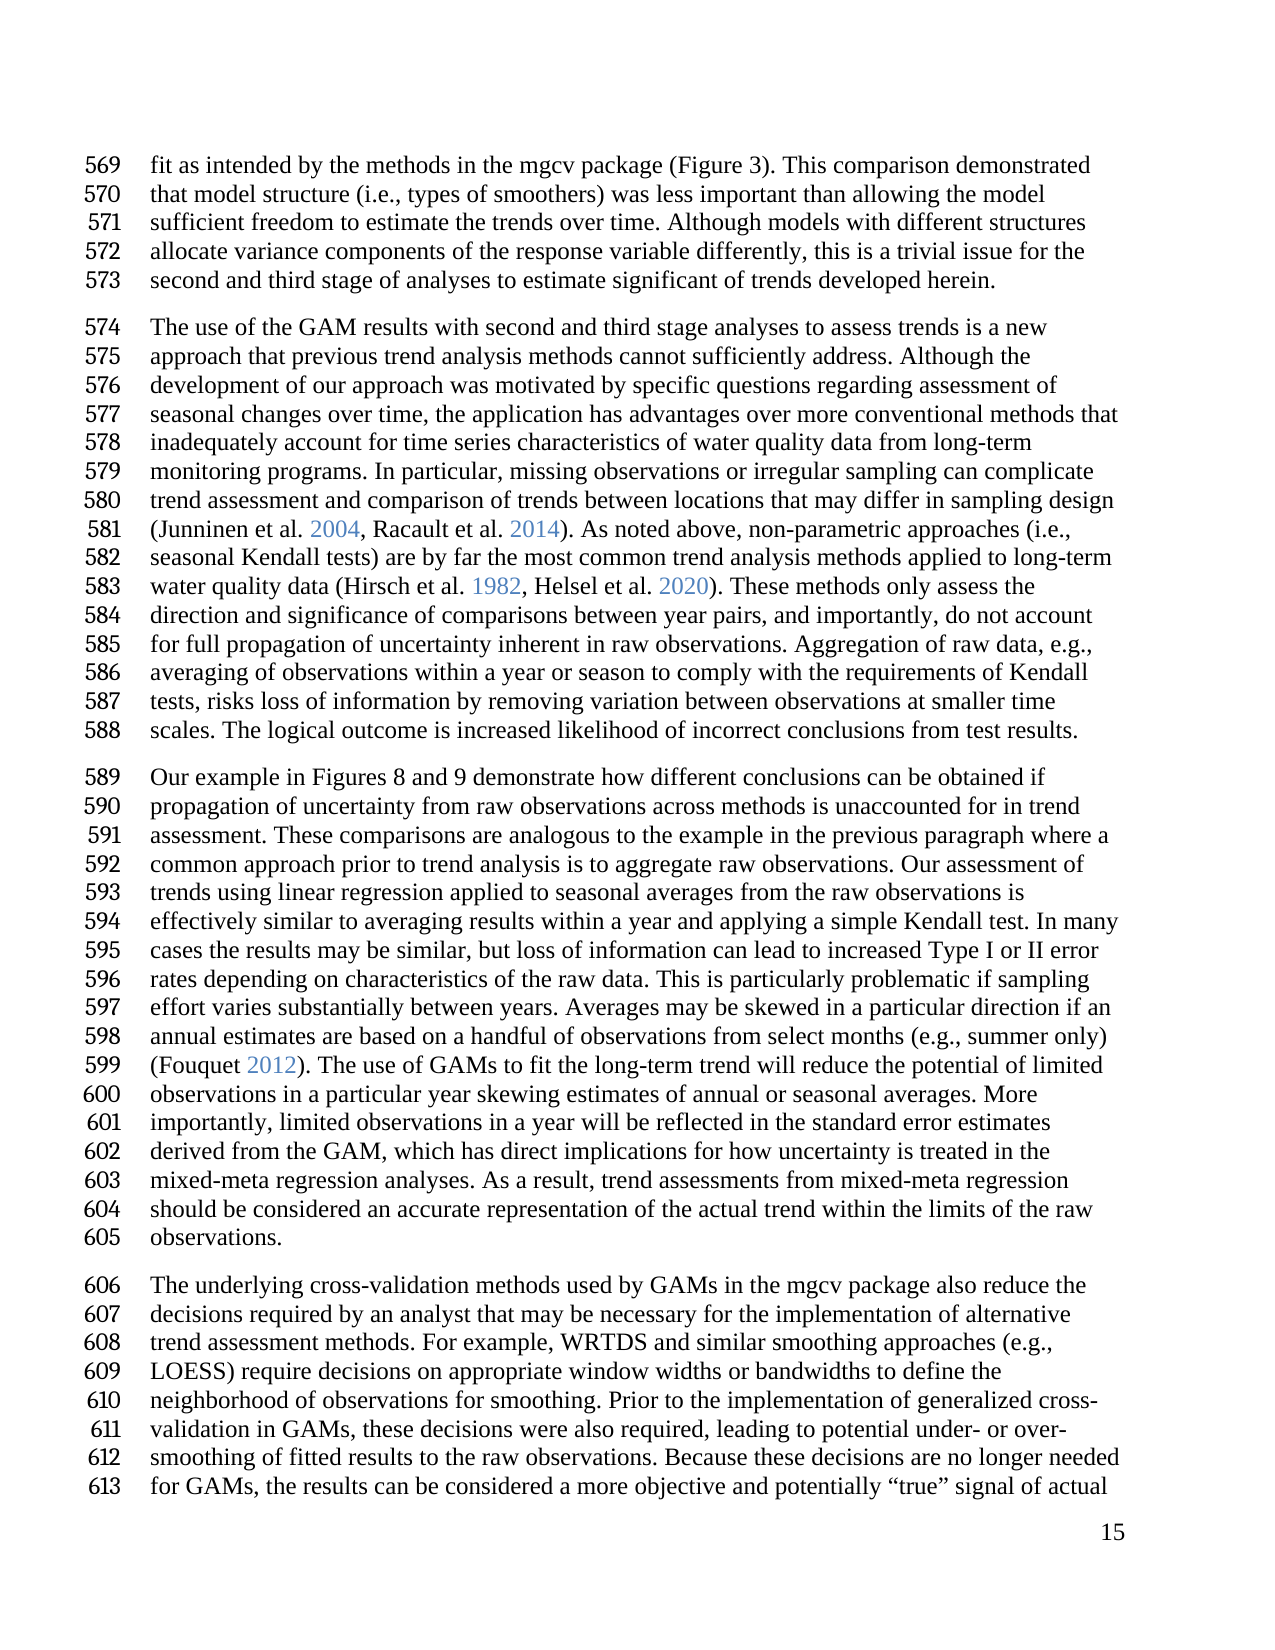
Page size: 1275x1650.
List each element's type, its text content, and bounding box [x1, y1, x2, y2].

text The use of the GAM results with second and third stage analyses to assess trends is a new approach that previous trend analysis methods cannot sufficiently address. Although the development of our approach was motivated by specific questions regarding assessment of seasonal changes over time, the application has advantages over more conventional methods that inadequately account for time series characteristics of water quality data from long-term monitoring programs. In particular, missing observations or irregular sampling can complicate trend assessment and comparison of trends between locations that may differ in sampling design (Junninen et al. 2004, Racault et al. 2014). As noted above, non-parametric approaches (i.e., seasonal Kendall tests) are by far the most common trend analysis methods applied to long-term water quality data (Hirsch et al. 1982, Helsel et al. 2020). These methods only assess the direction and significance of comparisons between year pairs, and importantly, do not account for full propagation of uncertainty inherent in raw observations. Aggregation of raw data, e.g., averaging of observations within a year or season to comply with the requirements of Kendall tests, risks loss of information by removing variation between observations at smaller time scales. The logical outcome is increased likelihood of incorrect conclusions from test results. [150, 312, 1125, 744]
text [150, 150, 1125, 294]
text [150, 1270, 1125, 1500]
text Our example in Figures 8 and 9 demonstrate how different conclusions can be obtained if propagation of uncertainty from raw observations across methods is unaccounted for in trend assessment. These comparisons are analogous to the example in the previous paragraph where a common approach prior to trend analysis is to aggregate raw observations. Our assessment of trends using linear regression applied to seasonal averages from the raw observations is effectively similar to averaging results within a year and applying a simple Kendall test. In many cases the results may be similar, but loss of information can lead to increased Type I or II error rates depending on characteristics of the raw data. This is particularly problematic if sampling effort varies substantially between years. Averages may be skewed in a particular direction if an annual estimates are based on a handful of observations from select months (e.g., summer only)(Fouquet 2012). The use of GAMs to fit the long-term trend will reduce the potential of limited observations in a particular year skewing estimates of annual or seasonal averages. More importantly, limited observations in a year will be reflected in the standard error estimates derived from the GAM, which has direct implications for how uncertainty is treated in the mixed-meta regression analyses. As a result, trend assessments from mixed-meta regression should be considered an accurate representation of the actual trend within the limits of the raw observations. [150, 762, 1125, 1251]
